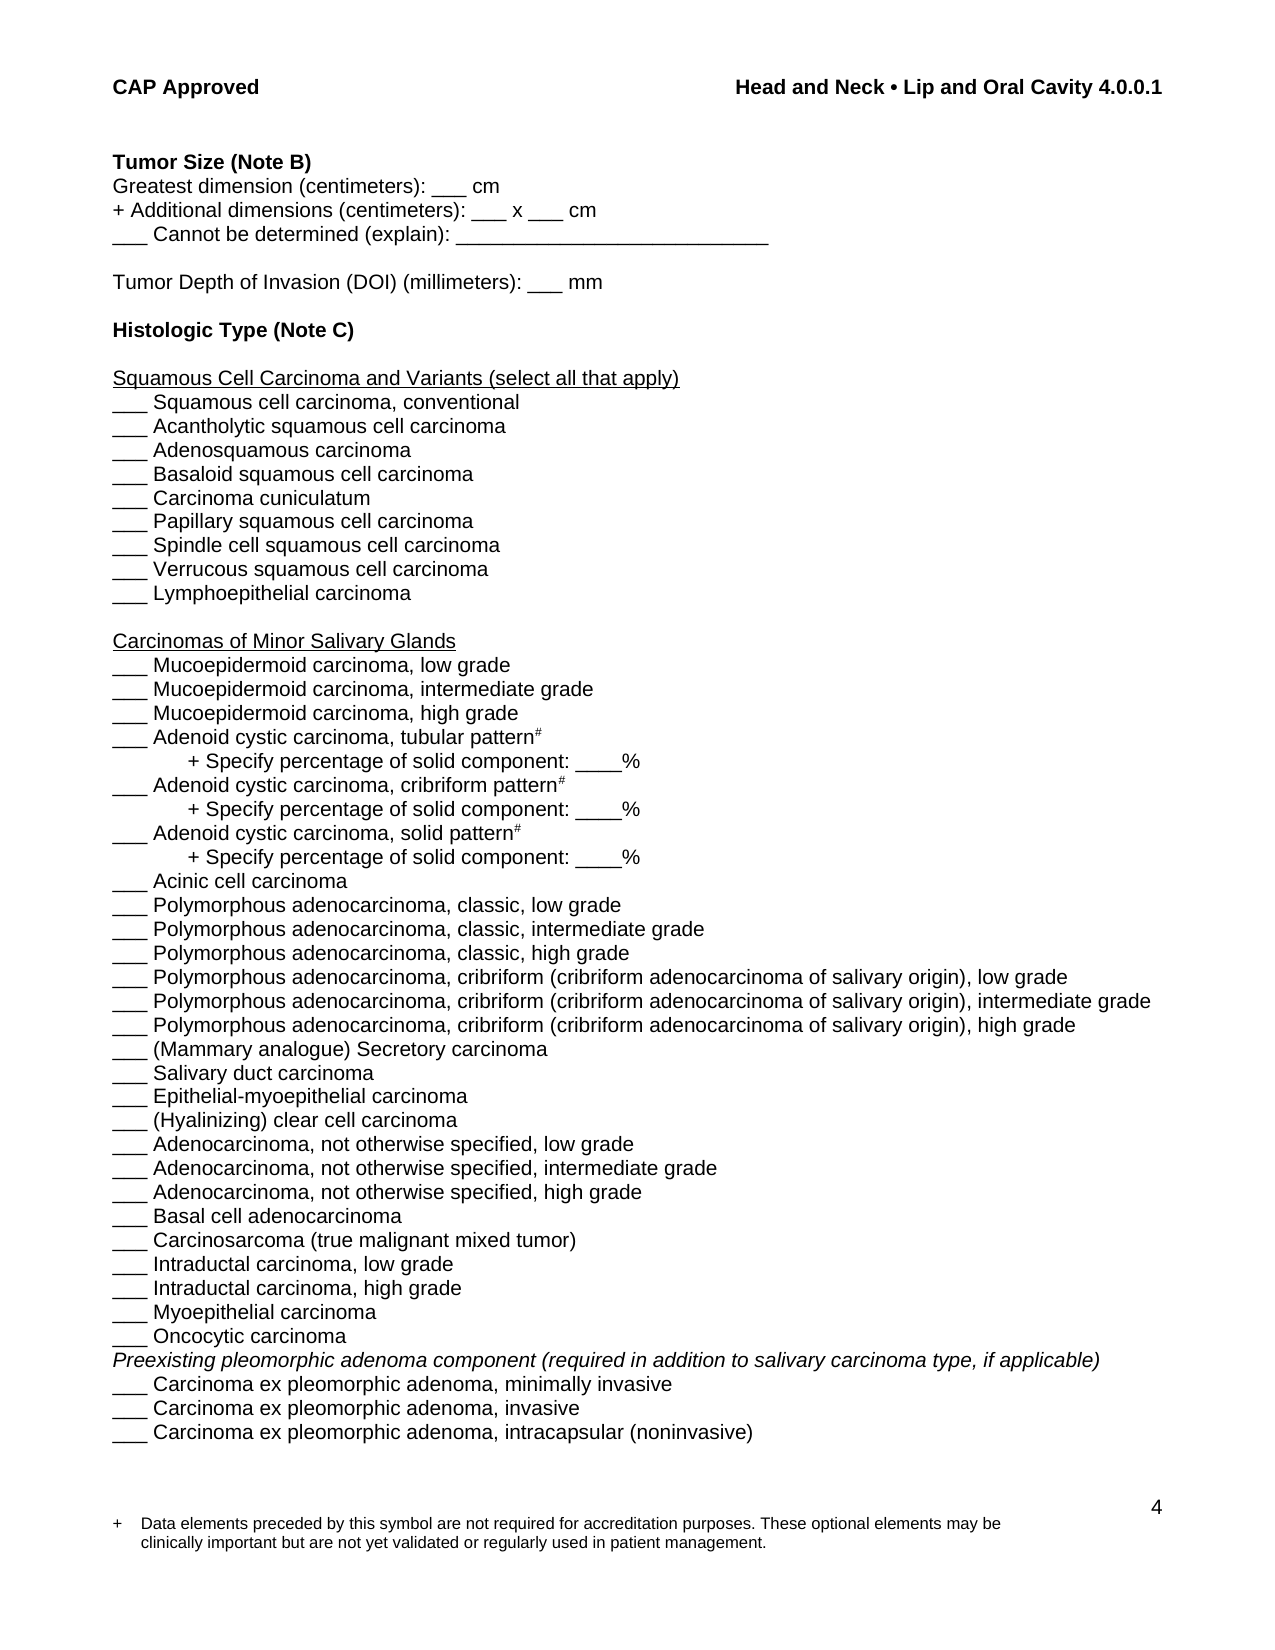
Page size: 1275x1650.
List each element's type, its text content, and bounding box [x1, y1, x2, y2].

text Greatest dimension (centimeters): ___ cm [112, 174, 1162, 198]
text ___ (Mammary analogue) Secretory carcinoma [112, 1036, 1162, 1060]
text ___ Polymorphous adenocarcinoma, classic, high grade [112, 941, 1162, 964]
text ___ Spindle cell squamous cell carcinoma [112, 533, 1162, 557]
text + Specify percentage of solid component: ____% [112, 749, 1162, 773]
text Tumor Depth of Invasion (DOI) (millimeters): ___ mm [112, 270, 1162, 294]
text ___ Carcinoma cuniculatum [112, 485, 1162, 509]
text ___ Acinic cell carcinoma [112, 869, 1162, 893]
text Squamous Cell Carcinoma and Variants (select all that apply) [112, 366, 1162, 389]
text ___ Polymorphous adenocarcinoma, cribriform (cribriform adenocarcinoma of salivary origin), intermediate grade [112, 988, 1162, 1012]
text ___ Polymorphous adenocarcinoma, classic, low grade [112, 893, 1162, 917]
text ___ Carcinoma ex pleomorphic adenoma, invasive [112, 1396, 1162, 1420]
text ___ Adenocarcinoma, not otherwise specified, intermediate grade [112, 1156, 1162, 1180]
text ___ Salivary duct carcinoma [112, 1060, 1162, 1084]
text ___ Adenoid cystic carcinoma, tubular pattern# [112, 725, 1162, 749]
text ___ Mucoepidermoid carcinoma, intermediate grade [112, 677, 1162, 701]
subtitle Tumor Size (Note B) [112, 150, 1162, 174]
text ___ Polymorphous adenocarcinoma, classic, intermediate grade [112, 917, 1162, 941]
text + Additional dimensions (centimeters): ___ x ___ cm [112, 198, 1162, 222]
text ___ Intraductal carcinoma, high grade [112, 1276, 1162, 1300]
text ___ Adenoid cystic carcinoma, solid pattern# [112, 821, 1162, 845]
text ___ Myoepithelial carcinoma [112, 1300, 1162, 1324]
text + Specify percentage of solid component: ____% [112, 797, 1162, 821]
text ___ Epithelial-myoepithelial carcinoma [112, 1084, 1162, 1108]
subtitle Histologic Type (Note C) [112, 318, 1162, 342]
text ___ Polymorphous adenocarcinoma, cribriform (cribriform adenocarcinoma of salivary origin), low grade [112, 964, 1162, 988]
text ___ Carcinoma ex pleomorphic adenoma, minimally invasive [112, 1372, 1162, 1396]
text ___ Verrucous squamous cell carcinoma [112, 557, 1162, 581]
text ___ Carcinosarcoma (true malignant mixed tumor) [112, 1228, 1162, 1252]
text ___ Basaloid squamous cell carcinoma [112, 461, 1162, 485]
text ___ Adenosquamous carcinoma [112, 437, 1162, 461]
text ___ Mucoepidermoid carcinoma, high grade [112, 701, 1162, 725]
text ___ Adenocarcinoma, not otherwise specified, high grade [112, 1180, 1162, 1204]
text ___ Basal cell adenocarcinoma [112, 1204, 1162, 1228]
text ___ Papillary squamous cell carcinoma [112, 509, 1162, 533]
text ___ Lymphoepithelial carcinoma [112, 581, 1162, 605]
text ___ Intraductal carcinoma, low grade [112, 1252, 1162, 1276]
text ___ Squamous cell carcinoma, conventional [112, 389, 1162, 413]
text Preexisting pleomorphic adenoma component (required in addition to salivary carcinoma type, if applicable) [112, 1348, 1162, 1372]
text Carcinomas of Minor Salivary Glands [112, 629, 1162, 653]
text ___ Oncocytic carcinoma [112, 1324, 1162, 1348]
text ___ Adenoid cystic carcinoma, cribriform pattern# [112, 773, 1162, 797]
text + Specify percentage of solid component: ____% [112, 845, 1162, 869]
text ___ Mucoepidermoid carcinoma, low grade [112, 653, 1162, 677]
text ___ Carcinoma ex pleomorphic adenoma, intracapsular (noninvasive) [112, 1420, 1162, 1444]
text ___ (Hyalinizing) clear cell carcinoma [112, 1108, 1162, 1132]
text ___ Cannot be determined (explain): ___________________________ [112, 222, 1162, 246]
text ___ Adenocarcinoma, not otherwise specified, low grade [112, 1132, 1162, 1156]
text ___ Polymorphous adenocarcinoma, cribriform (cribriform adenocarcinoma of salivary origin), high grade [112, 1012, 1162, 1036]
text ___ Acantholytic squamous cell carcinoma [112, 413, 1162, 437]
